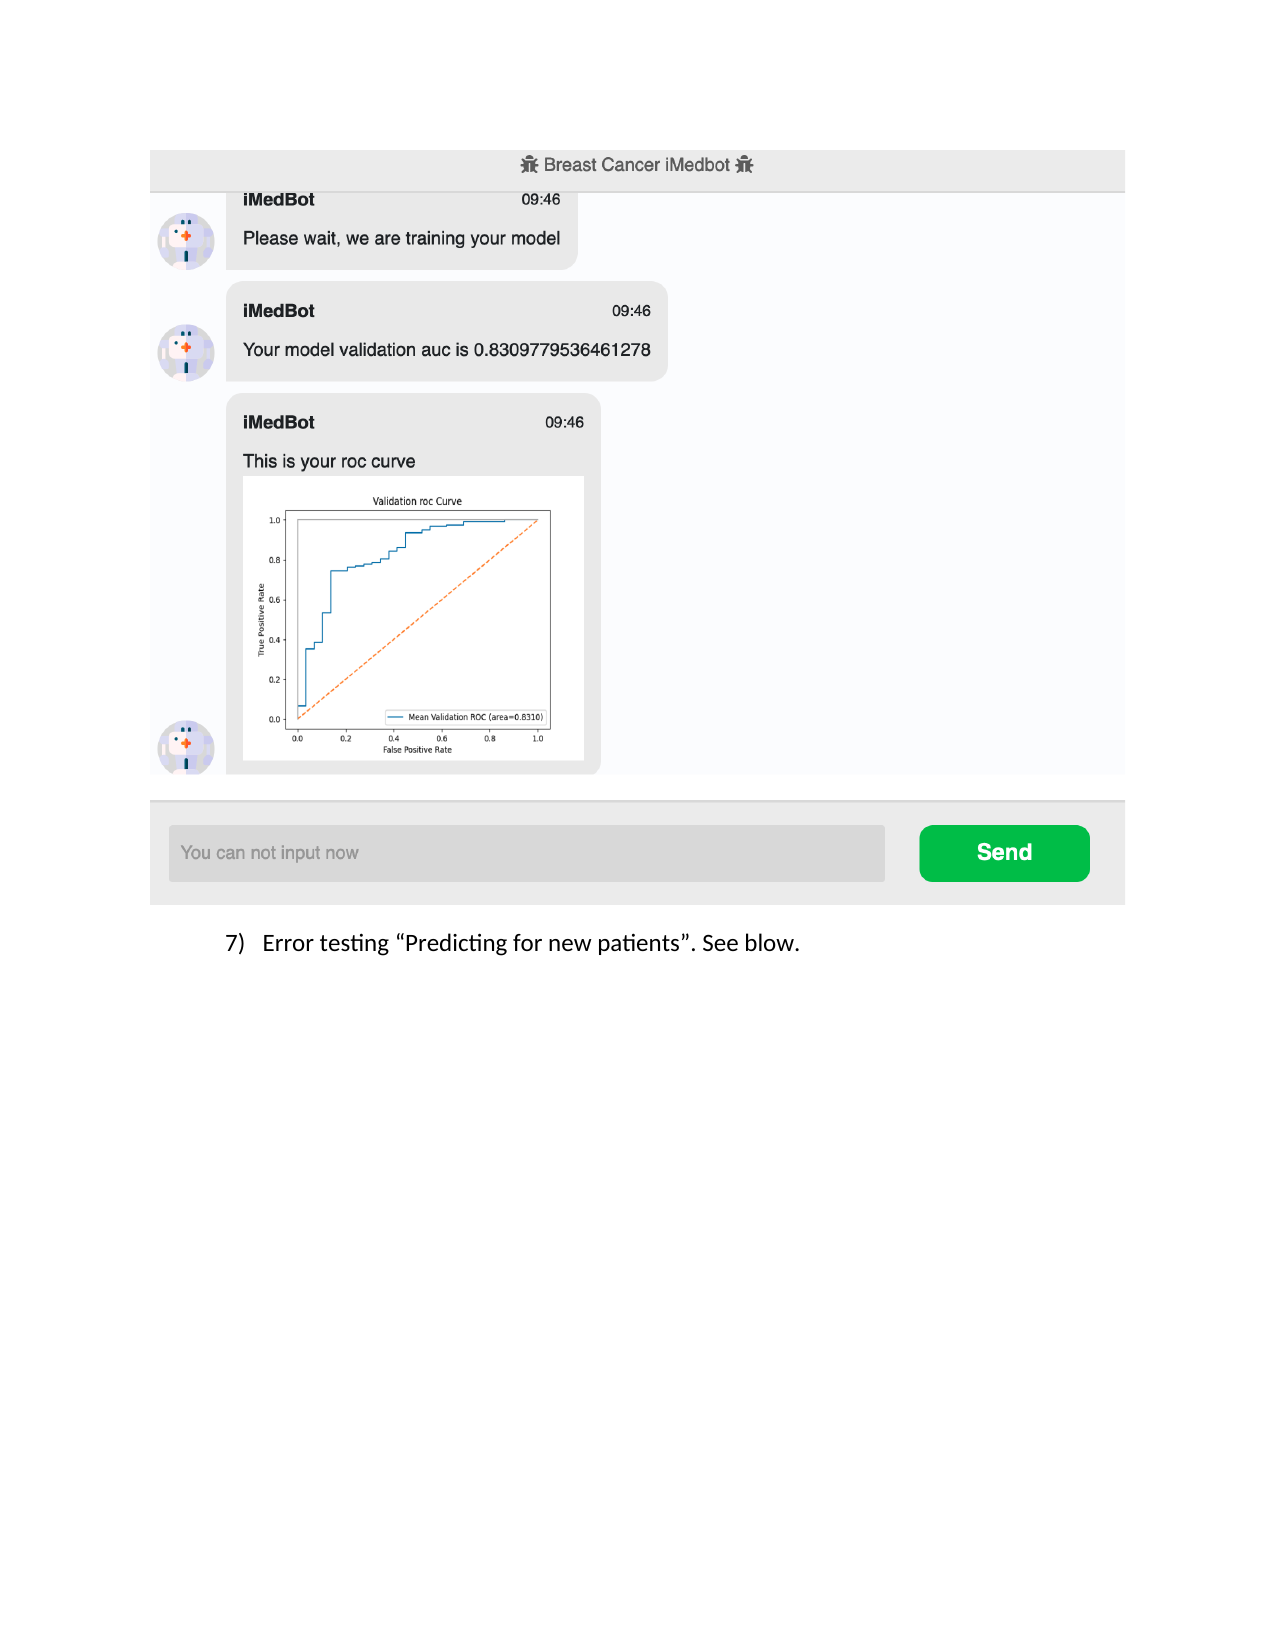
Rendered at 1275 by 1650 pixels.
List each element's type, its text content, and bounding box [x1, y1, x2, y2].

picture [150, 150, 1125, 908]
list Error testing “Predicting for new patients”. See blow. [225, 927, 1125, 957]
